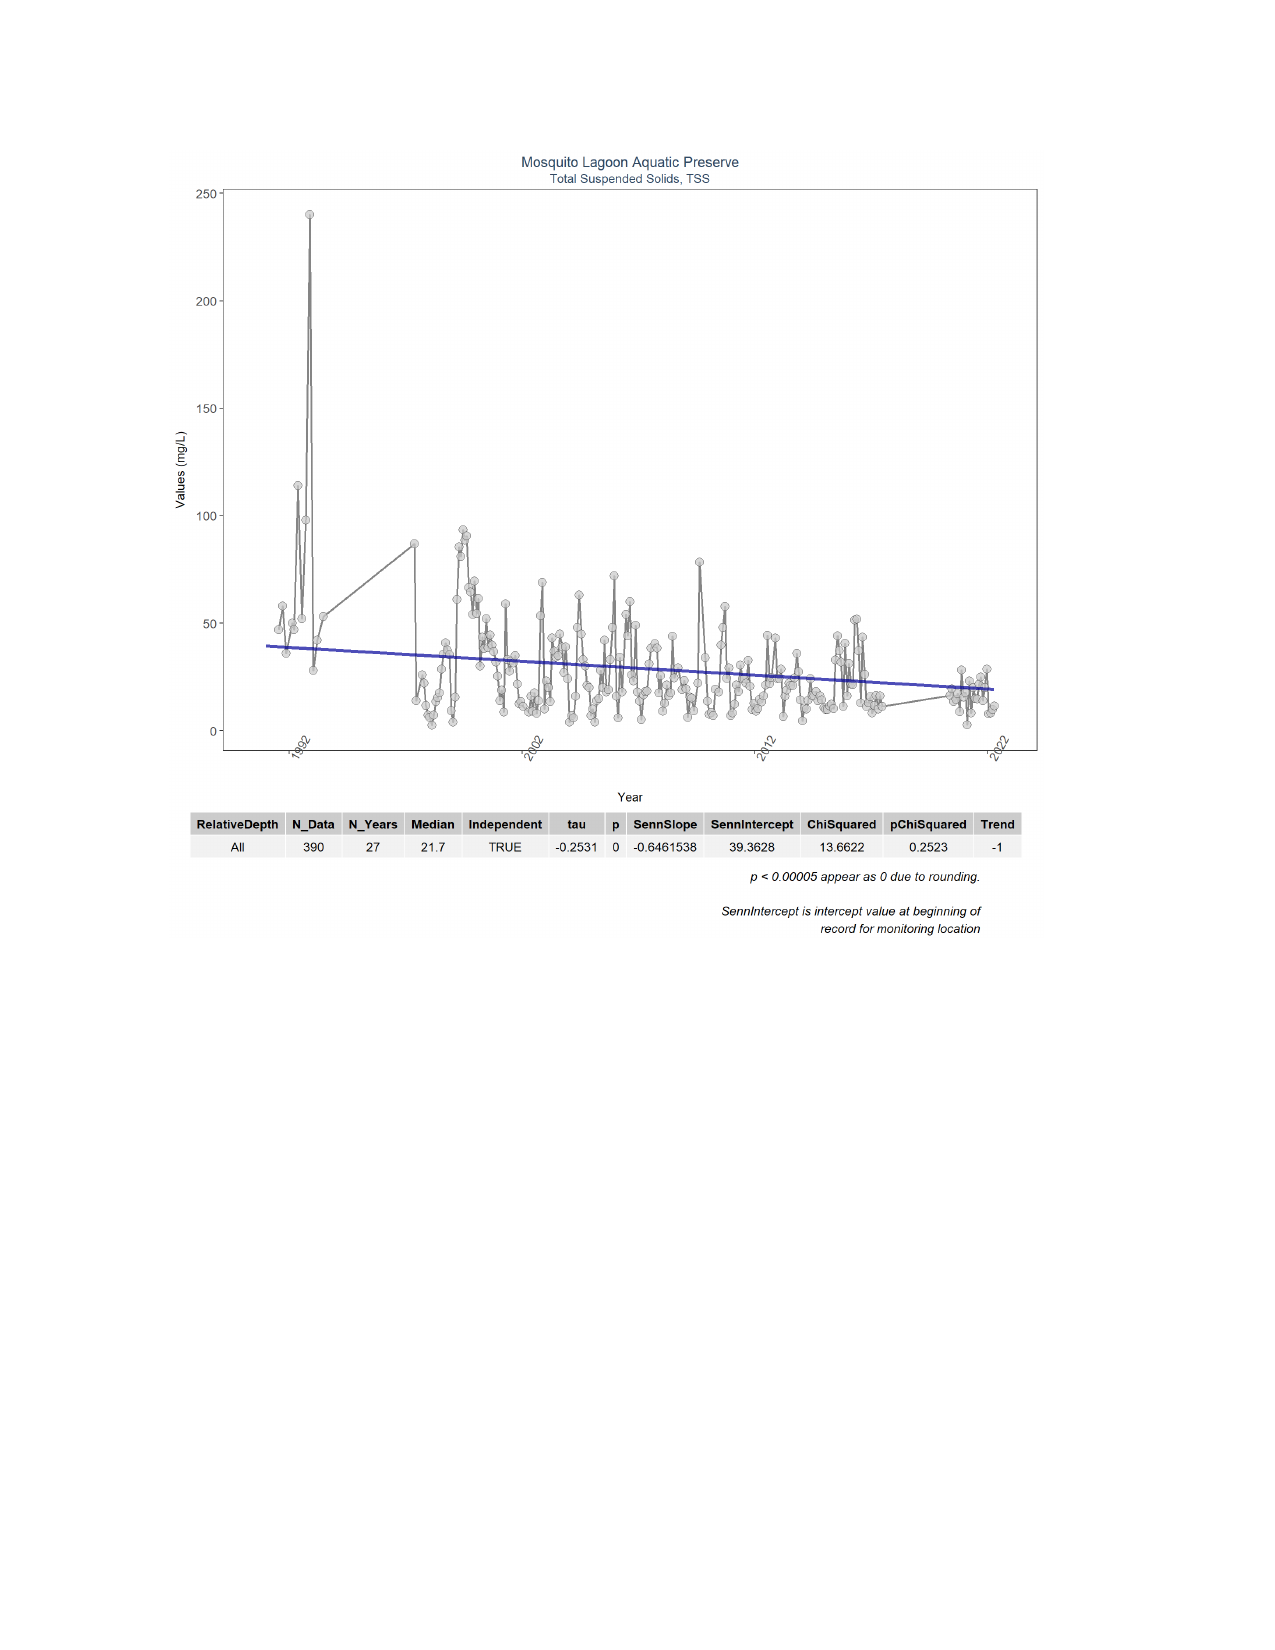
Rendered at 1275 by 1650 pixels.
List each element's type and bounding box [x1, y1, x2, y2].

picture [168, 150, 1044, 938]
